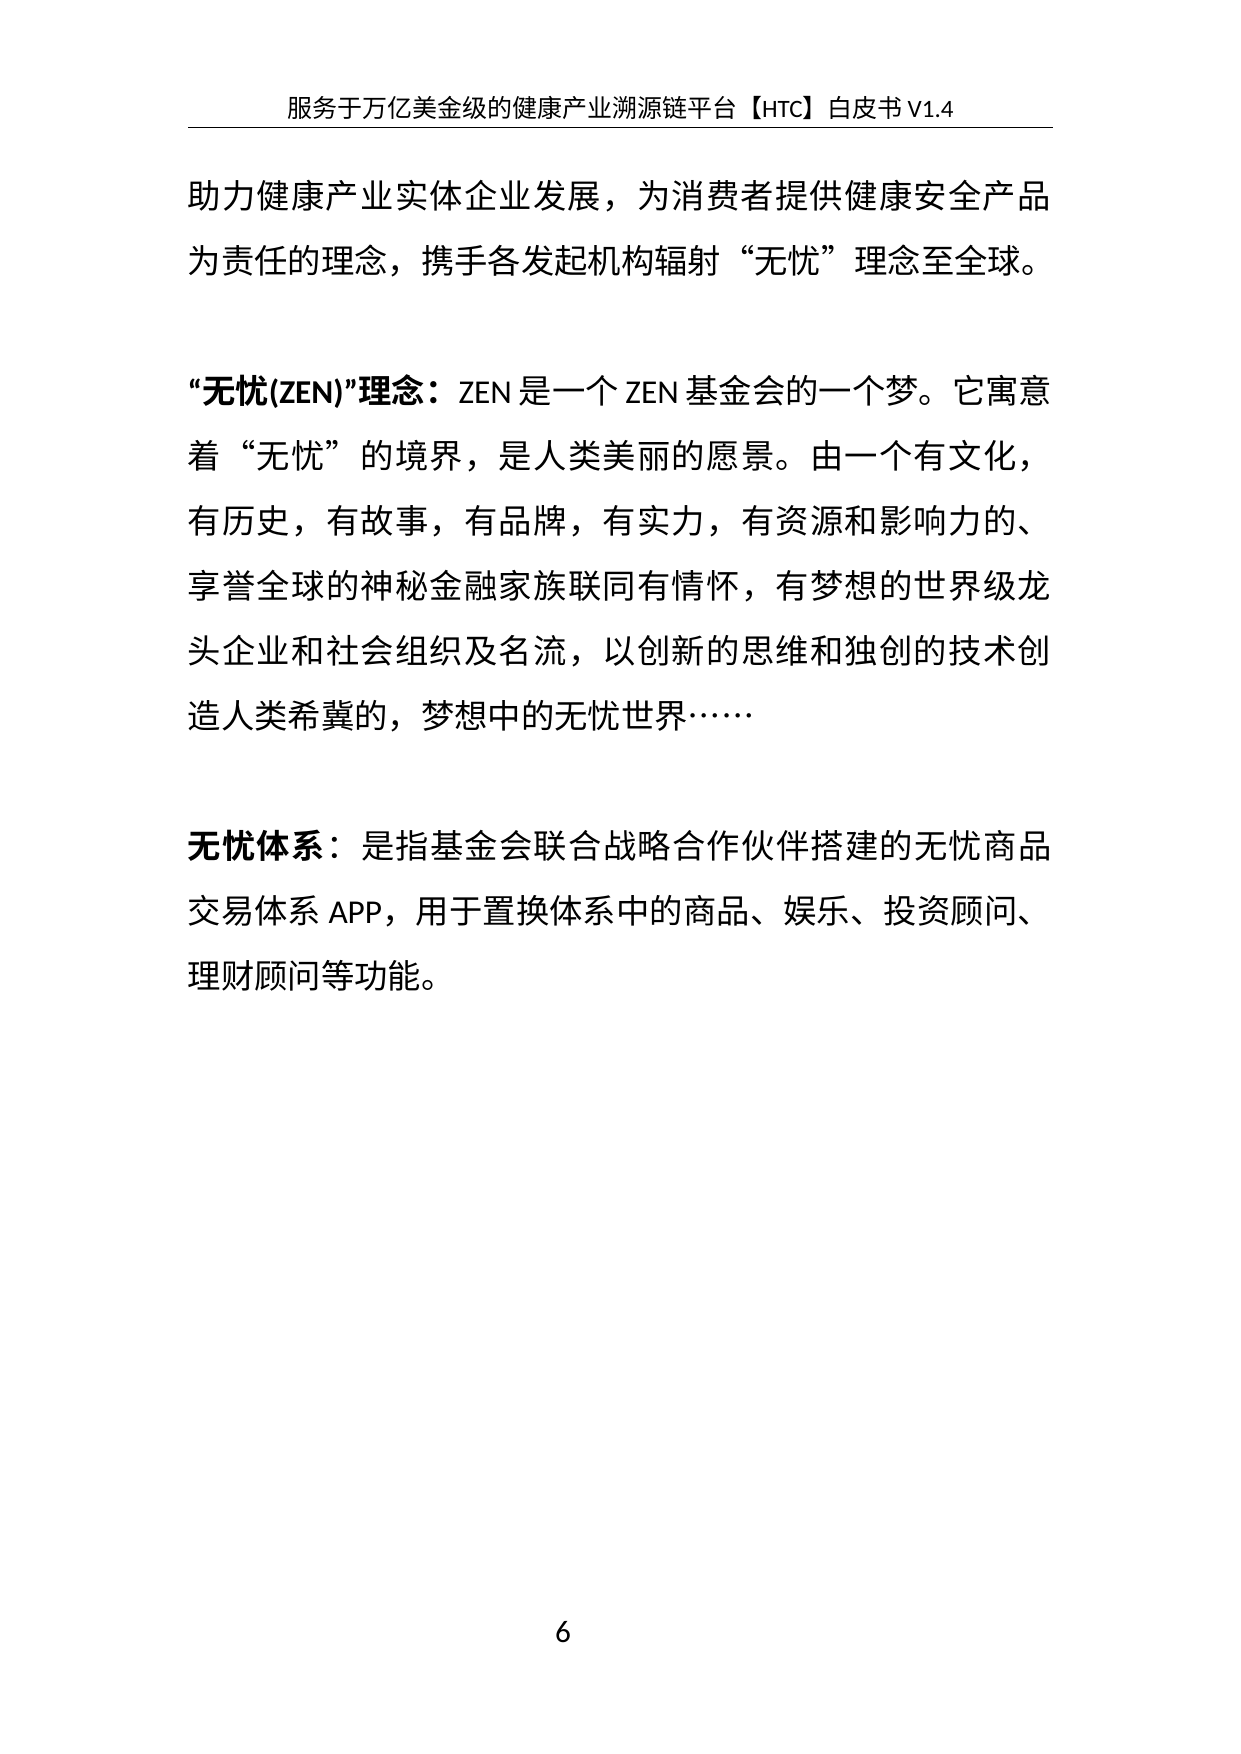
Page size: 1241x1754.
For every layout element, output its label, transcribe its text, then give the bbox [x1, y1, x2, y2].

text 无忧体系：是指基金会联合战略合作伙伴搭建的无忧商品交易体系APP，用于置换体系中的商品、娱乐、投资顾问、理财顾问等功能。 [187, 812, 1053, 1007]
text “无忧(ZEN)”理念：ZEN是一个ZEN基金会的一个梦。它寓意着“无忧”的境界，是人类美丽的愿景。由一个有文化，有历史，有故事，有品牌，有实力，有资源和影响力的、享誉全球的神秘金融家族联同有情怀，有梦想的世界级龙头企业和社会组织及名流，以创新的思维和独创的技术创造人类希冀的，梦想中的无忧世界…… [187, 357, 1053, 747]
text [187, 162, 1053, 292]
